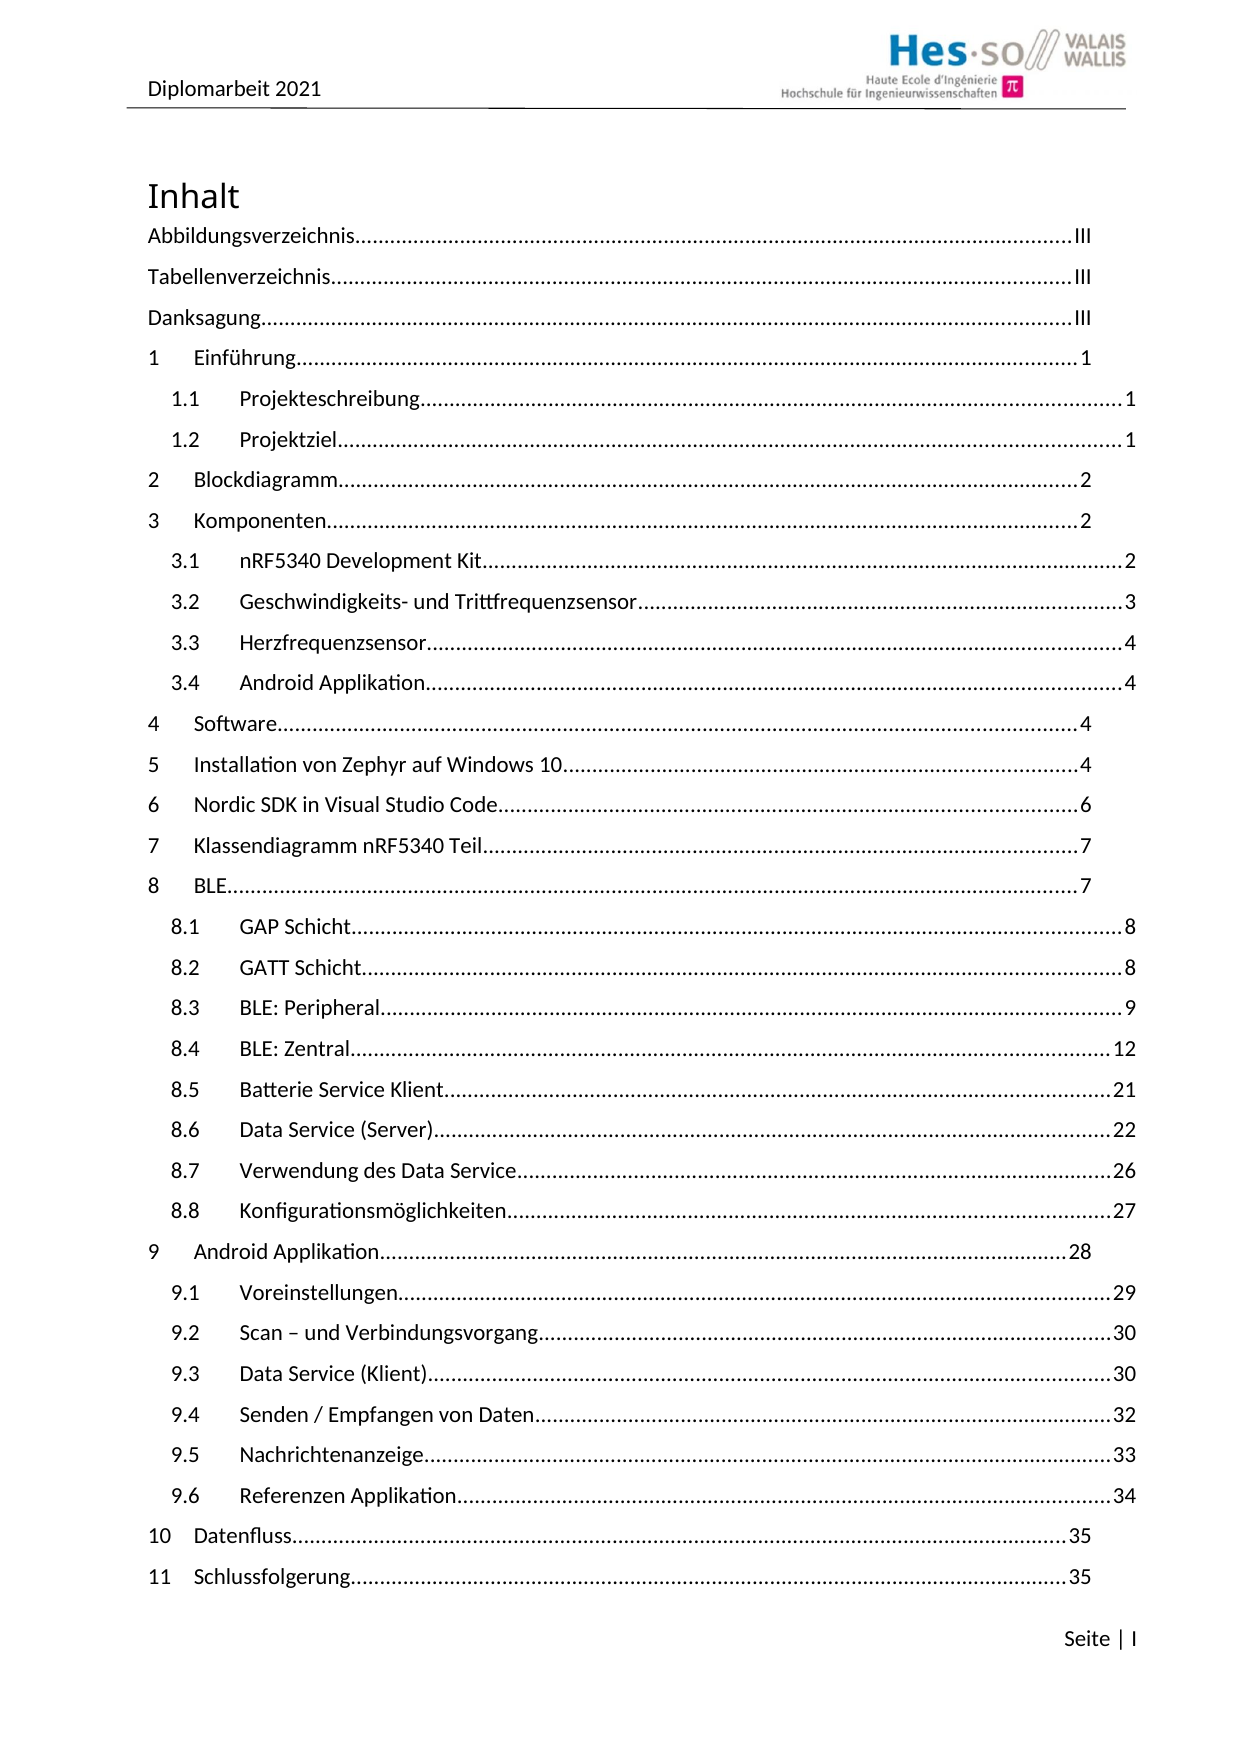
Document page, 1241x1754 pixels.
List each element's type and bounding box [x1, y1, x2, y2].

picture [771, 12, 1137, 119]
